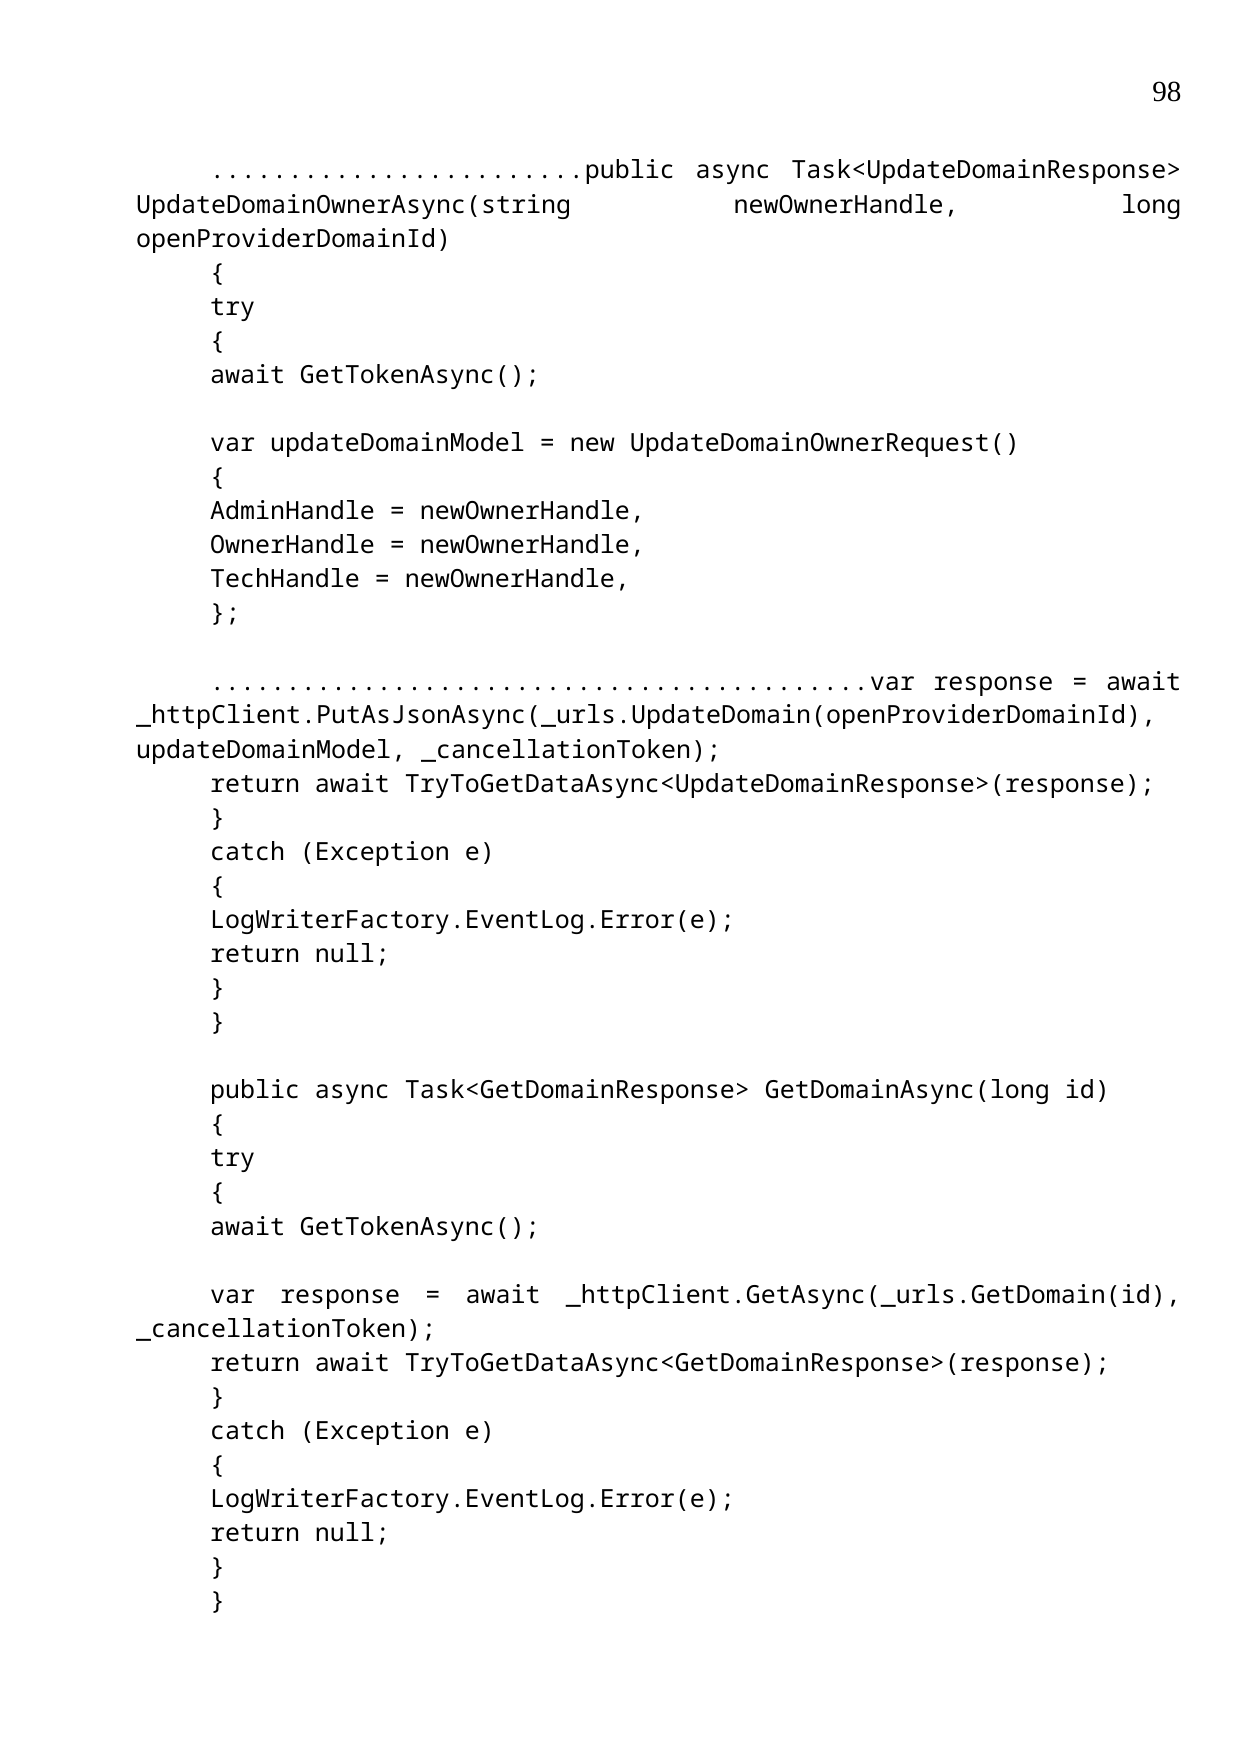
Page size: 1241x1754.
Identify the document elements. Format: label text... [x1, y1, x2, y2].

text return null; [136, 936, 1181, 970]
text OwnerHandle = newOwnerHandle, [136, 527, 1181, 561]
text public async Task<UpdateDomainResponse> UpdateDomainOwnerAsync(string newOwnerHandle, long openProviderDomainId) [136, 152, 1181, 254]
text return await TryToGetDataAsync<UpdateDomainResponse>(response); [136, 765, 1181, 799]
text { [136, 867, 1181, 902]
text catch (Exception e) [136, 1412, 1181, 1447]
text }; [136, 595, 1181, 629]
text { [136, 459, 1181, 493]
text TechHandle = newOwnerHandle, [136, 561, 1181, 595]
text } [136, 970, 1181, 1004]
text { [136, 1174, 1181, 1208]
text { [136, 254, 1181, 288]
text } [136, 1583, 1181, 1617]
text public async Task<GetDomainResponse> GetDomainAsync(long id) [136, 1072, 1181, 1106]
text AdminHandle = newOwnerHandle, [136, 493, 1181, 527]
text var updateDomainModel = new UpdateDomainOwnerRequest() [136, 425, 1181, 459]
text { [136, 1106, 1181, 1140]
text try [136, 1140, 1181, 1174]
text try [136, 288, 1181, 322]
text return null; [136, 1515, 1181, 1549]
text await GetTokenAsync(); [136, 357, 1181, 391]
text { [136, 322, 1181, 357]
text var response = await _httpClient.GetAsync(_urls.GetDomain(id), _cancellationToken); [136, 1276, 1181, 1344]
text } [136, 1378, 1181, 1412]
text { [136, 1447, 1181, 1481]
text LogWriterFactory.EventLog.Error(e); [136, 1481, 1181, 1515]
text LogWriterFactory.EventLog.Error(e); [136, 902, 1181, 936]
text } [136, 799, 1181, 833]
text await GetTokenAsync(); [136, 1208, 1181, 1242]
text catch (Exception e) [136, 833, 1181, 867]
text var response = await _httpClient.PutAsJsonAsync(_urls.UpdateDomain(openProviderDomainId), updateDomainModel, _cancellationToken); [136, 663, 1181, 765]
text } [136, 1549, 1181, 1583]
text return await TryToGetDataAsync<GetDomainResponse>(response); [136, 1344, 1181, 1378]
text } [136, 1004, 1181, 1038]
